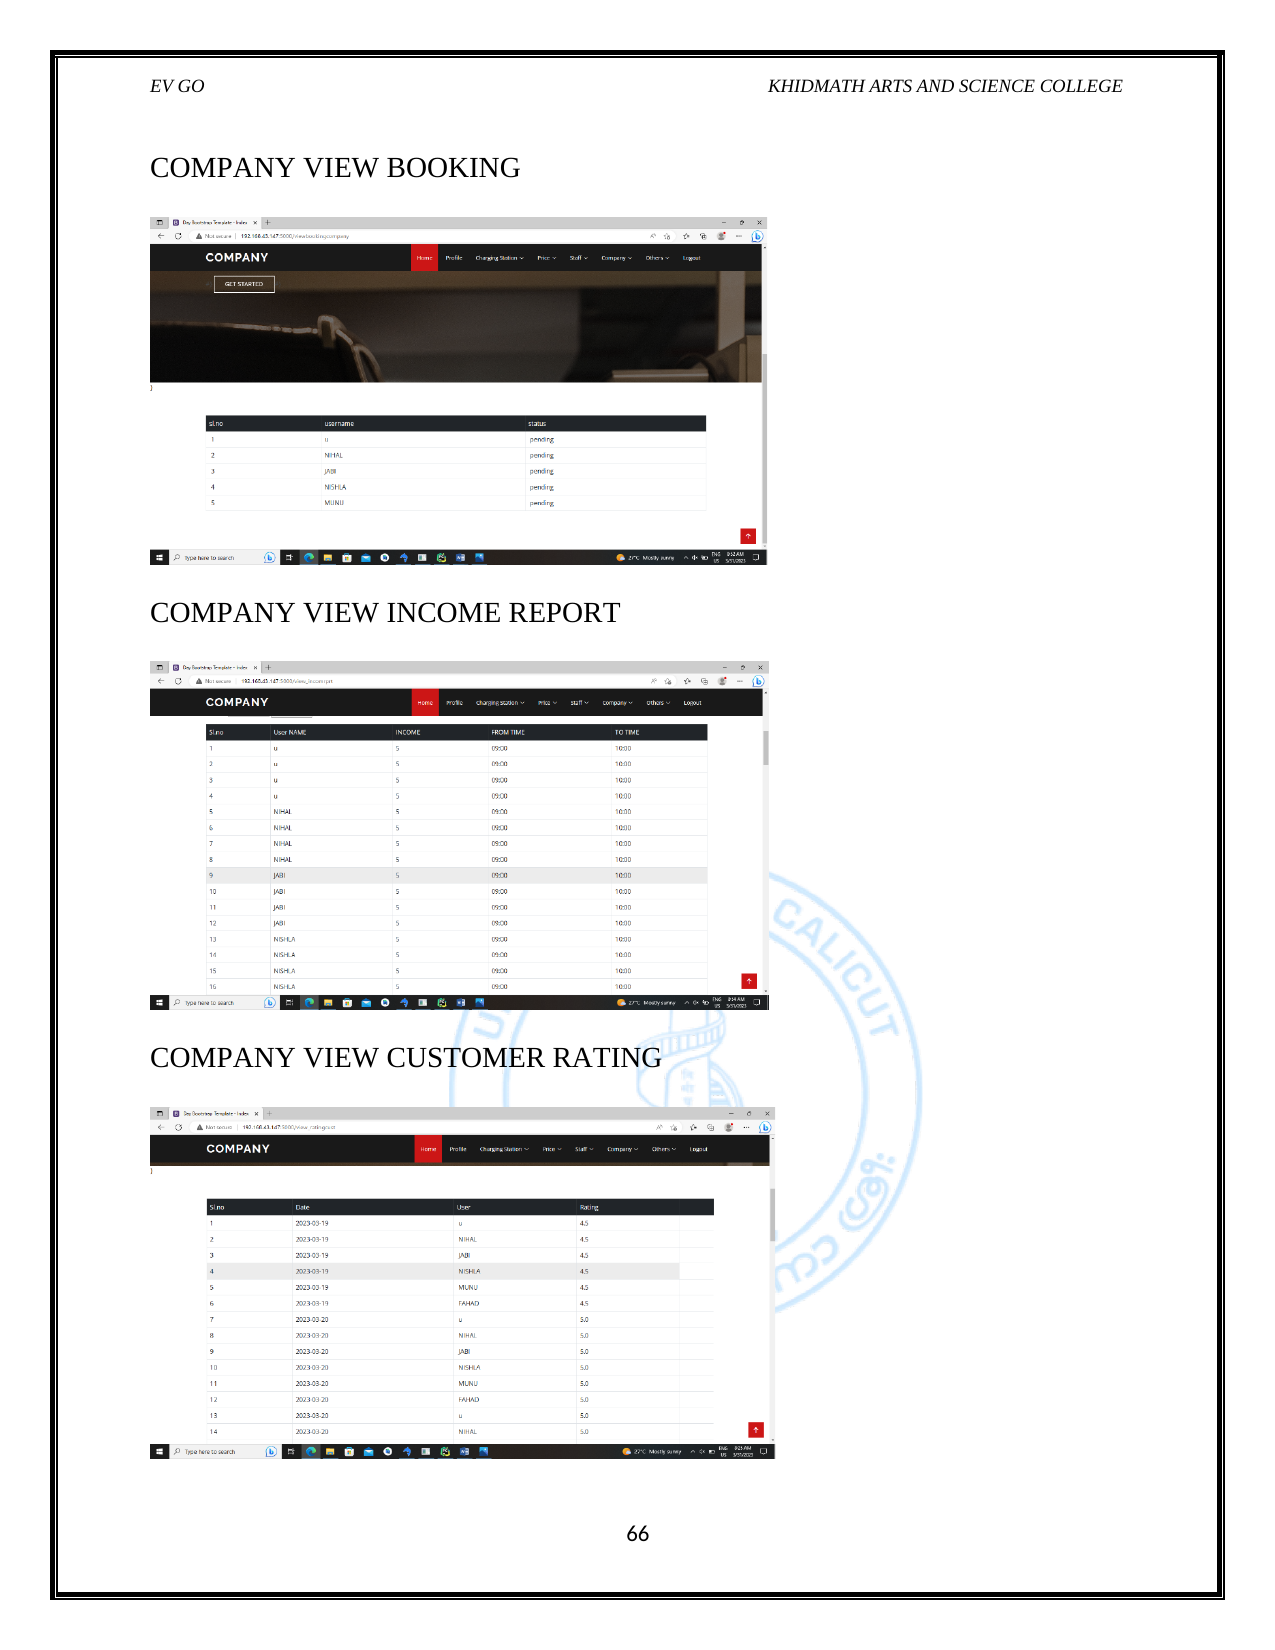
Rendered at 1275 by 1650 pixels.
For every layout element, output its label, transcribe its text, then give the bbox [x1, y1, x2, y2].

text COMPANY VIEW INCOME REPORT [150, 595, 1125, 628]
picture [150, 661, 923, 1040]
text COMPANY VIEW BOOKING [150, 150, 1125, 183]
picture [150, 217, 768, 565]
text COMPANY VIEW CUSTOMER RATING [150, 1040, 1125, 1074]
picture [150, 1074, 923, 1459]
